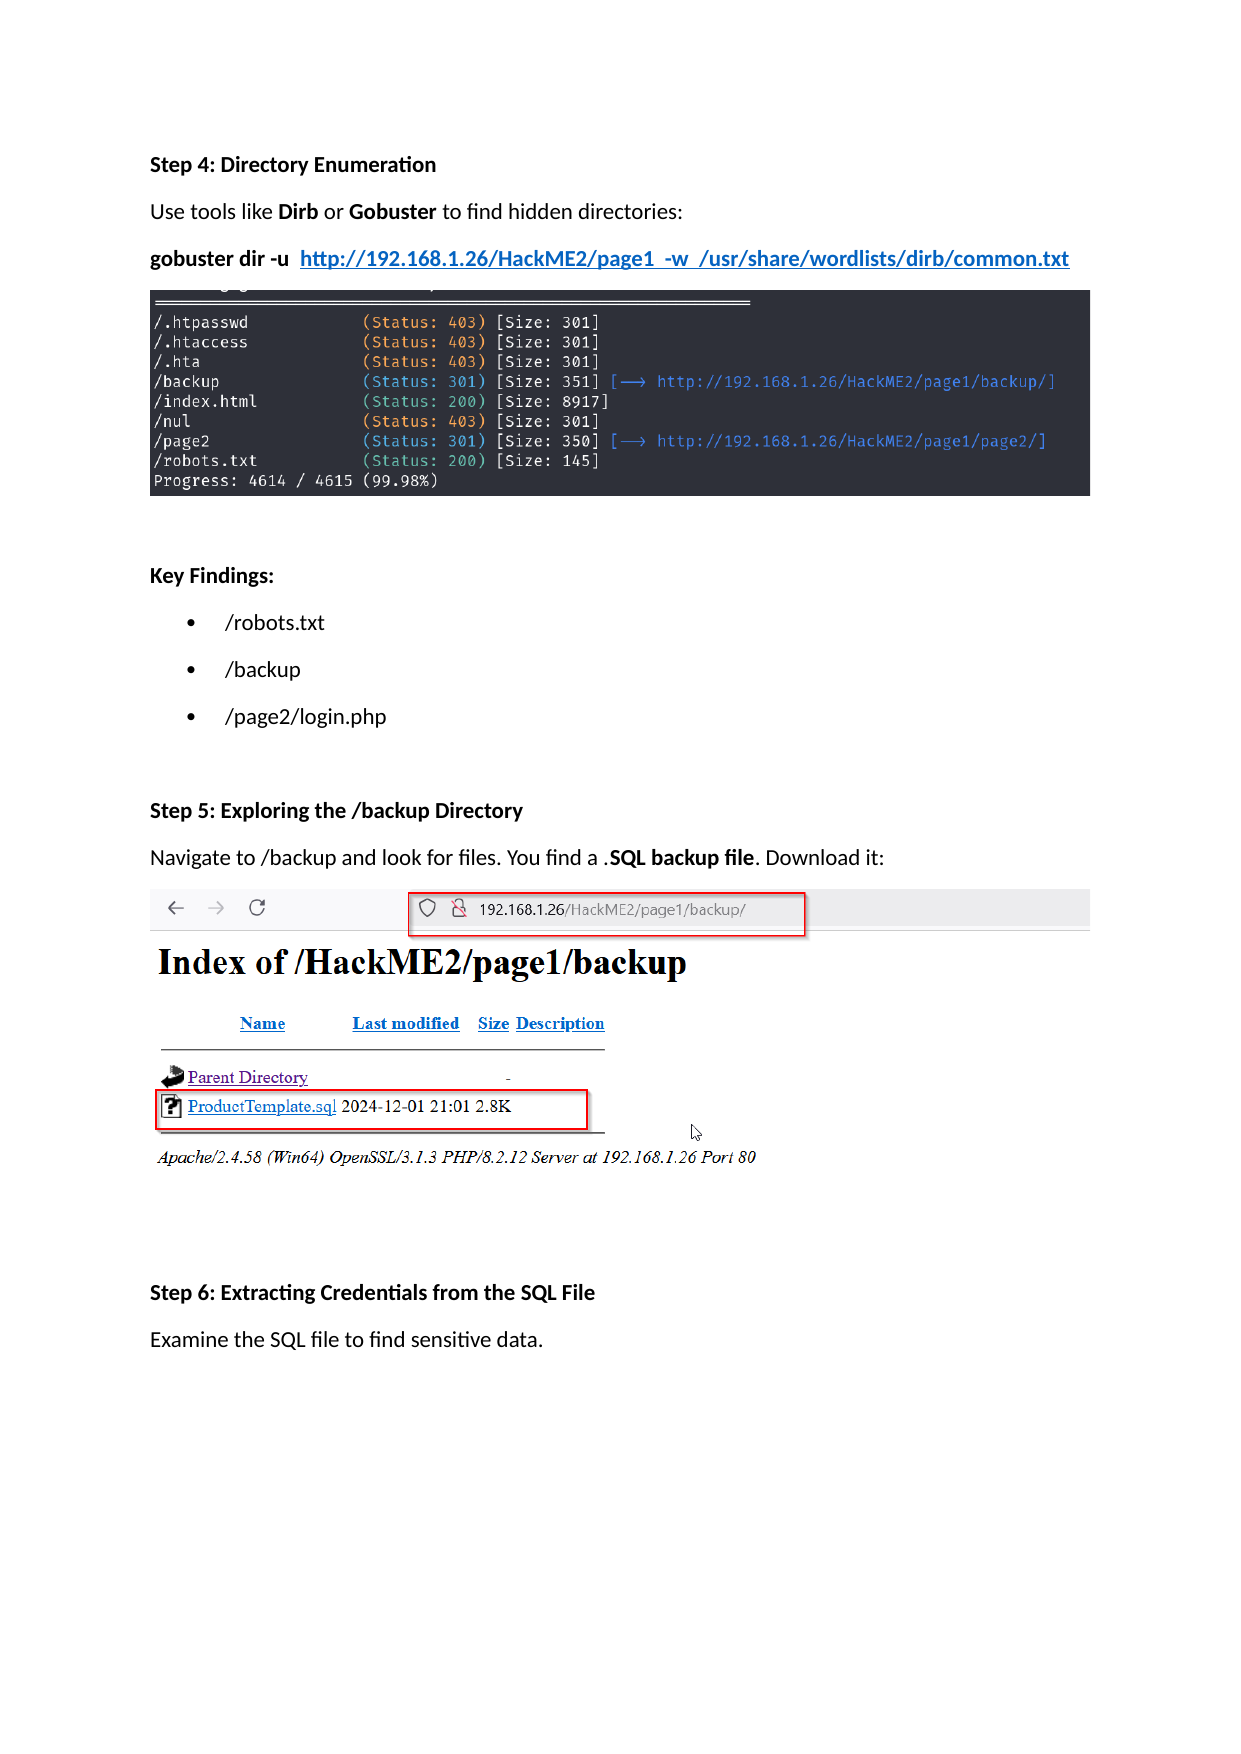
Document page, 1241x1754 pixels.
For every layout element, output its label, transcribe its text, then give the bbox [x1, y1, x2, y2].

text Use tools like Dirb or Gobuster to find hidden directories: [150, 197, 1090, 225]
text Step 6: Extracting Credentials from the SQL File [150, 1278, 1090, 1306]
picture [150, 290, 1091, 496]
list /robots.txt [187, 608, 1090, 637]
text Step 5: Exploring the /backup Directory [150, 796, 1090, 824]
text gobuster dir -u http://192.168.1.26/HackME2/page1 -w /usr/share/wordlists/dirb/common.txt [150, 244, 1090, 272]
list /backup [187, 655, 1090, 683]
text Key Findings: [150, 562, 1090, 590]
text Examine the SQL file to find sensitive data. [150, 1325, 1090, 1353]
text Navigate to /backup and look for files. You find a .SQL backup file. Download it: [150, 843, 1090, 871]
picture [150, 889, 1091, 1260]
text Step 4: Directory Enumeration [150, 150, 1090, 178]
list /page2/login.php [187, 702, 1090, 730]
